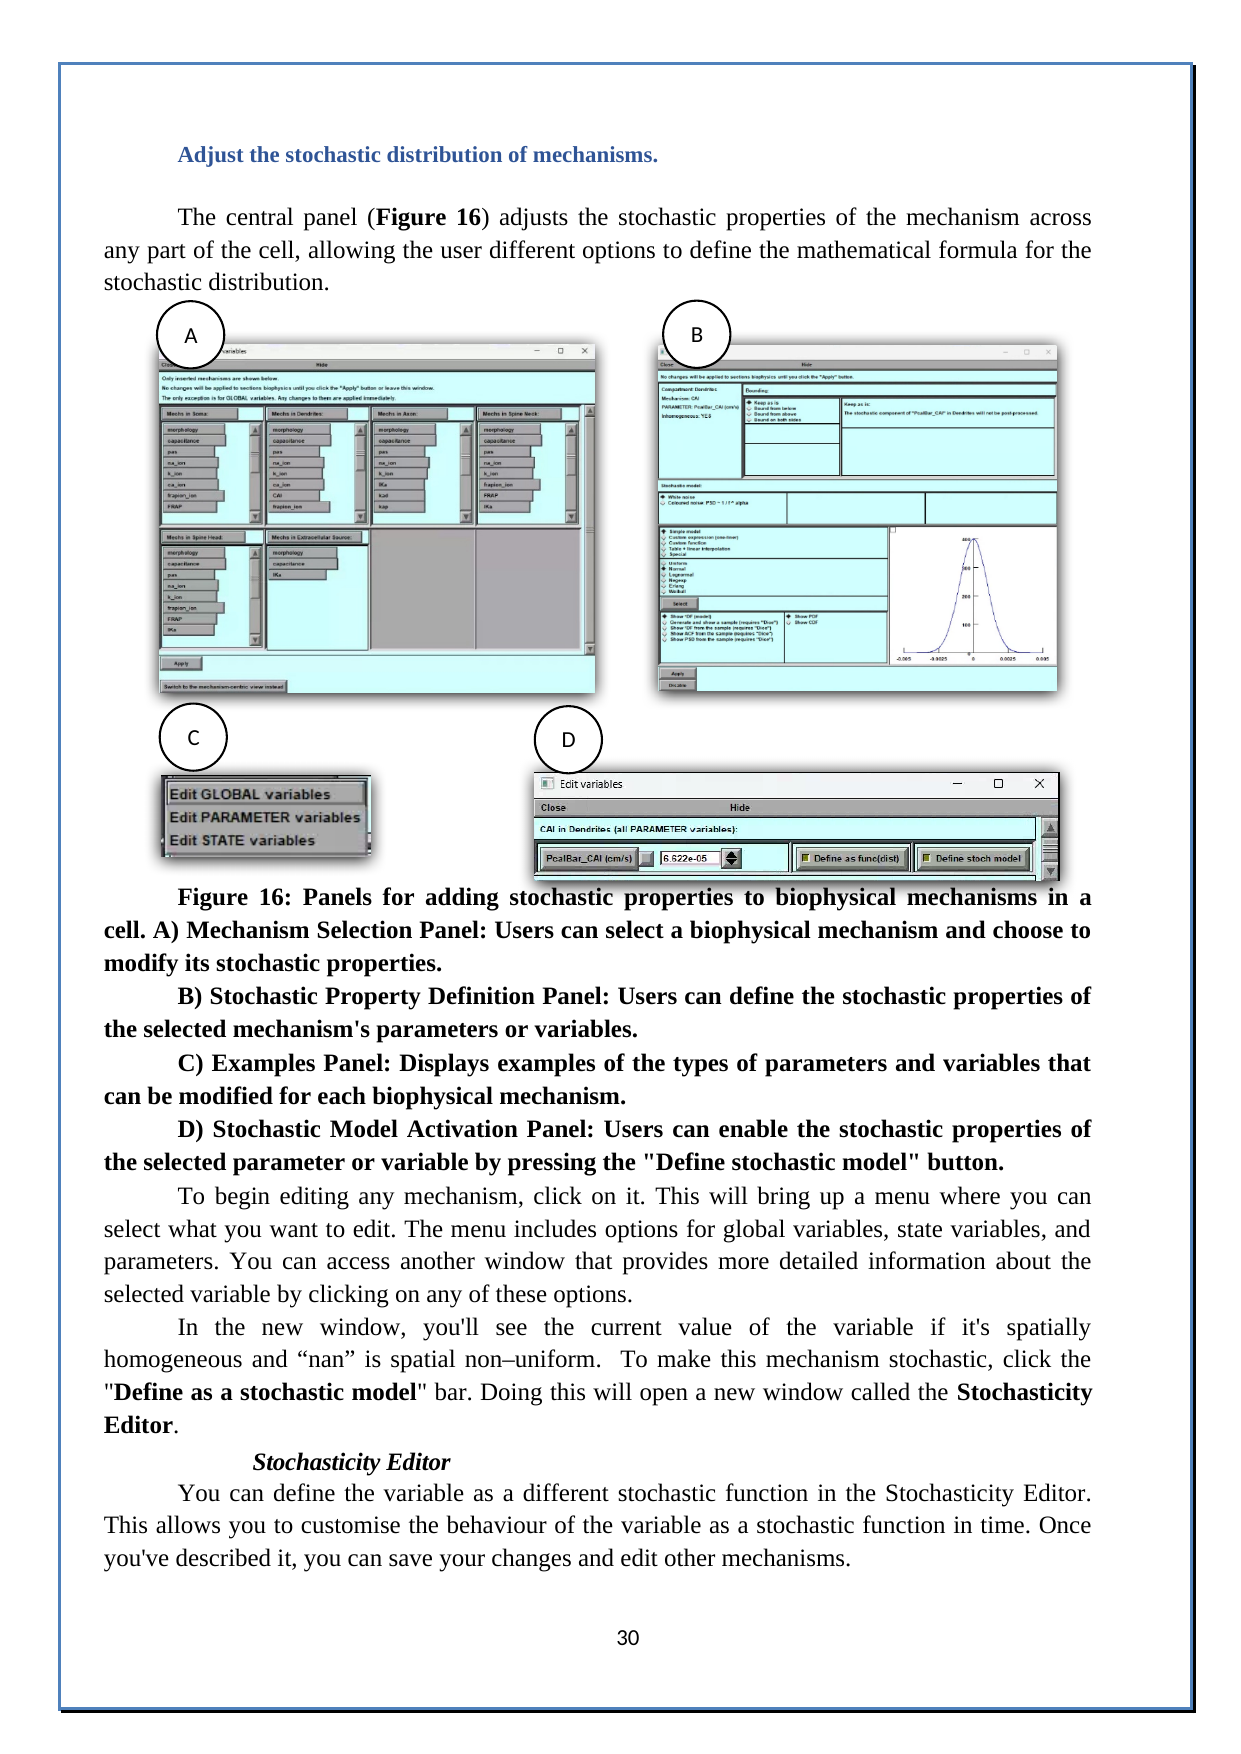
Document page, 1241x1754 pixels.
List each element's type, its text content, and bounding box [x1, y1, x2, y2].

text To begin editing any mechanism, click on it. This will bring up a menu where you can select what you want to edit. The menu includes options for global variables, state variables, and parameters. You can access another window that provides more detailed information about the selected variable by clicking on any of these options. [103, 1181, 1093, 1308]
text D) Stochastic Model Activation Panel: Users can enable the stochastic properties of the selected parameter or variable by pressing the "Define stochastic model" button. [103, 1114, 1093, 1176]
text You can define the variable as a different stochastic function in the Stochasticity Editor. This allows you to customise the behaviour of the variable as a stochastic function in time. Once you've described it, you can save your changes and edit other mechanisms. [103, 1478, 1093, 1572]
subtitle Stochasticity Editor [178, 1447, 1093, 1476]
picture [159, 344, 595, 693]
text Figure 16: Panels for adding stochastic properties to biophysical mechanisms in a cell. A) Mechanism Selection Panel: Users can select a biophysical mechanism and choose to modify its stochastic properties. [103, 882, 1093, 976]
picture [534, 772, 1060, 881]
picture [658, 345, 1057, 691]
subtitle Adjust the stochastic distribution of mechanisms. [103, 141, 1093, 167]
text C) Examples Panel: Displays examples of the types of parameters and variables that can be modified for each biophysical mechanism. [103, 1048, 1093, 1109]
text B) Stochastic Property Definition Panel: Users can define the stochastic properties of the selected mechanism's parameters or variables. [103, 981, 1093, 1043]
picture [161, 775, 371, 857]
text The central panel (Figure 16) adjusts the stochastic properties of the mechanism across any part of the cell, allowing the user different options to define the mathematical formula for the stochastic distribution. [103, 202, 1093, 296]
text In the new window, you'll see the current value of the variable if it's spatially homogeneous and “nan” is spatial non–uniform. To make this mechanism stochastic, click the "Define as a stochastic model" bar. Doing this will open a new window called the Stochasticity Editor. [103, 1312, 1093, 1439]
